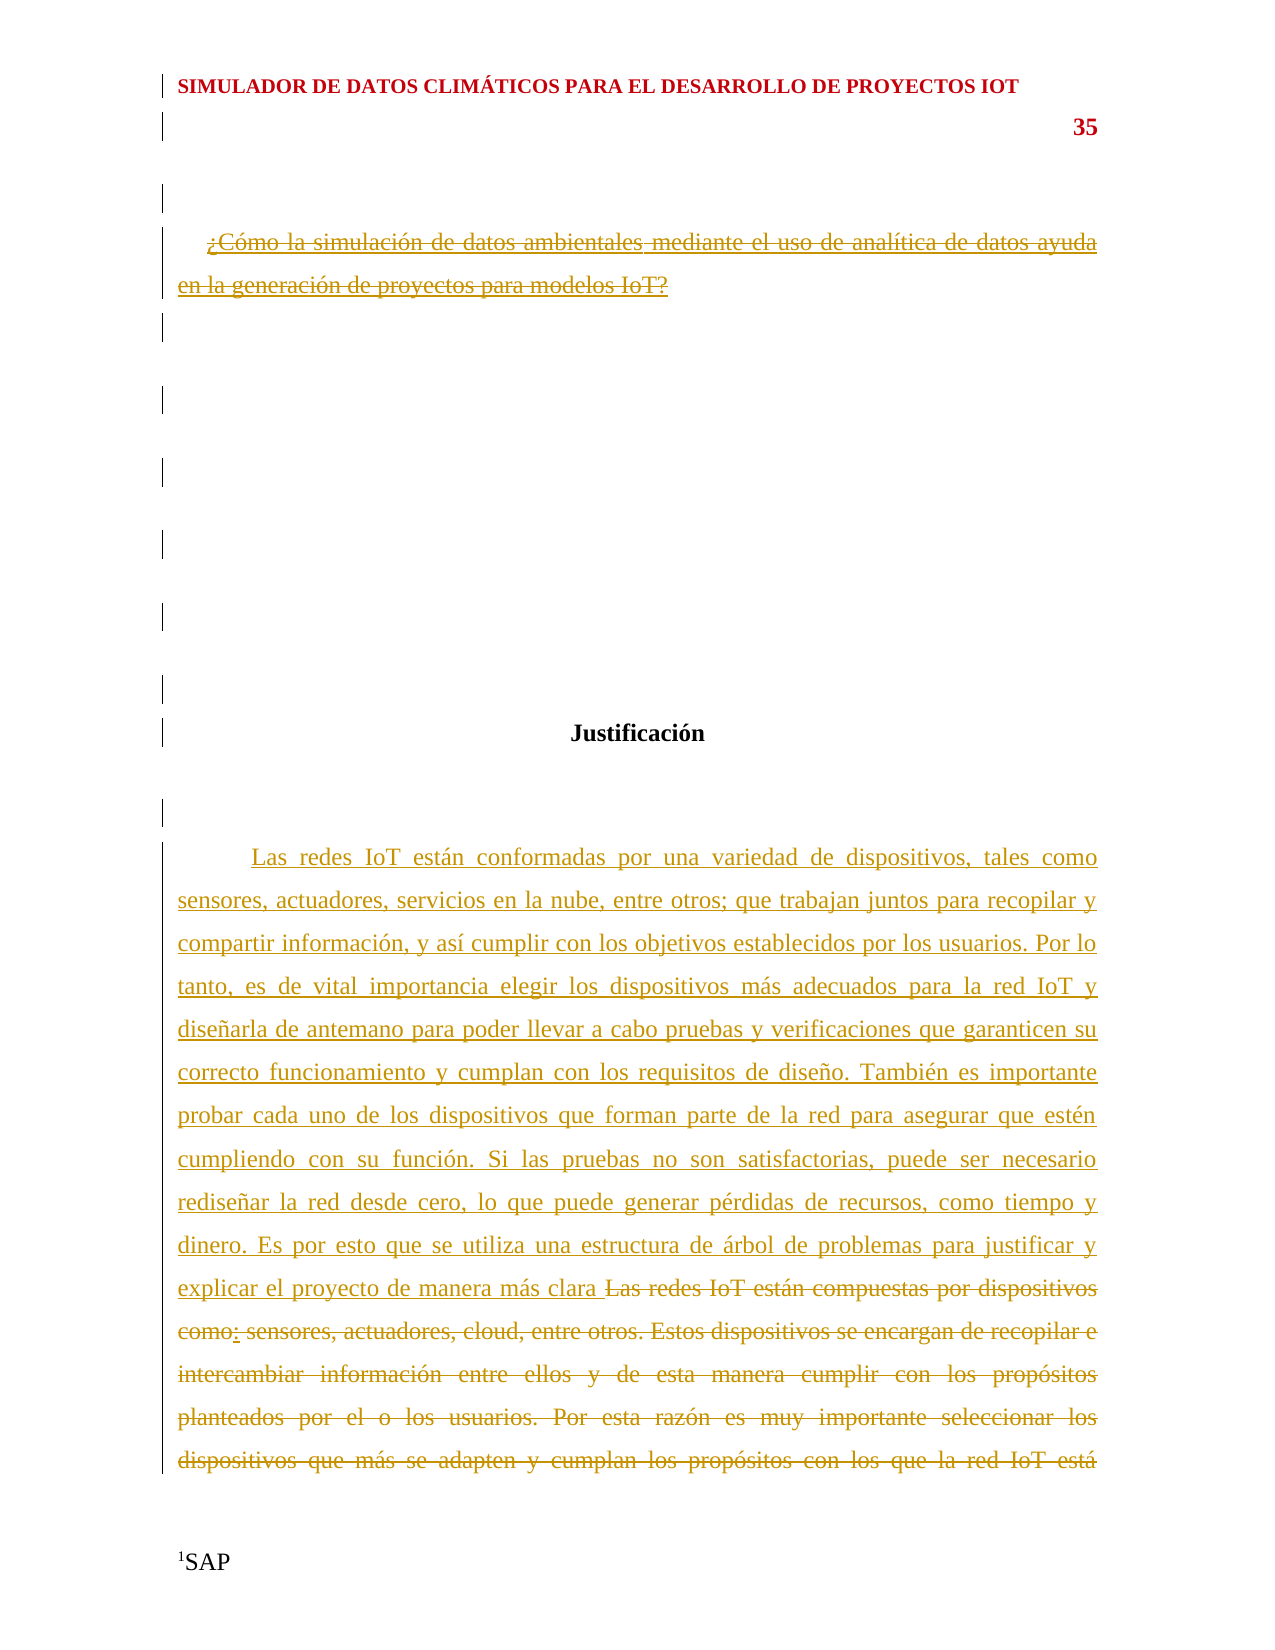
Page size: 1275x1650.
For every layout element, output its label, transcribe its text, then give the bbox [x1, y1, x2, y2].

text (ver Figura 1). [177, 1040, 1098, 1082]
text (ver Figura 1). [177, 1083, 1098, 1169]
text (ver Figura 1). [177, 997, 1098, 1039]
text (ver Figura 1). [177, 842, 1098, 996]
text (ver Figura 1). [177, 1333, 1098, 1375]
text (ver Figura 1). [177, 1376, 1098, 1418]
text (ver Figura 1). [177, 1419, 1098, 1474]
subtitle Justificación [177, 718, 1098, 747]
text (ver Figura 1). [177, 1213, 1098, 1332]
text (ver Figura 1). [177, 1170, 1098, 1212]
